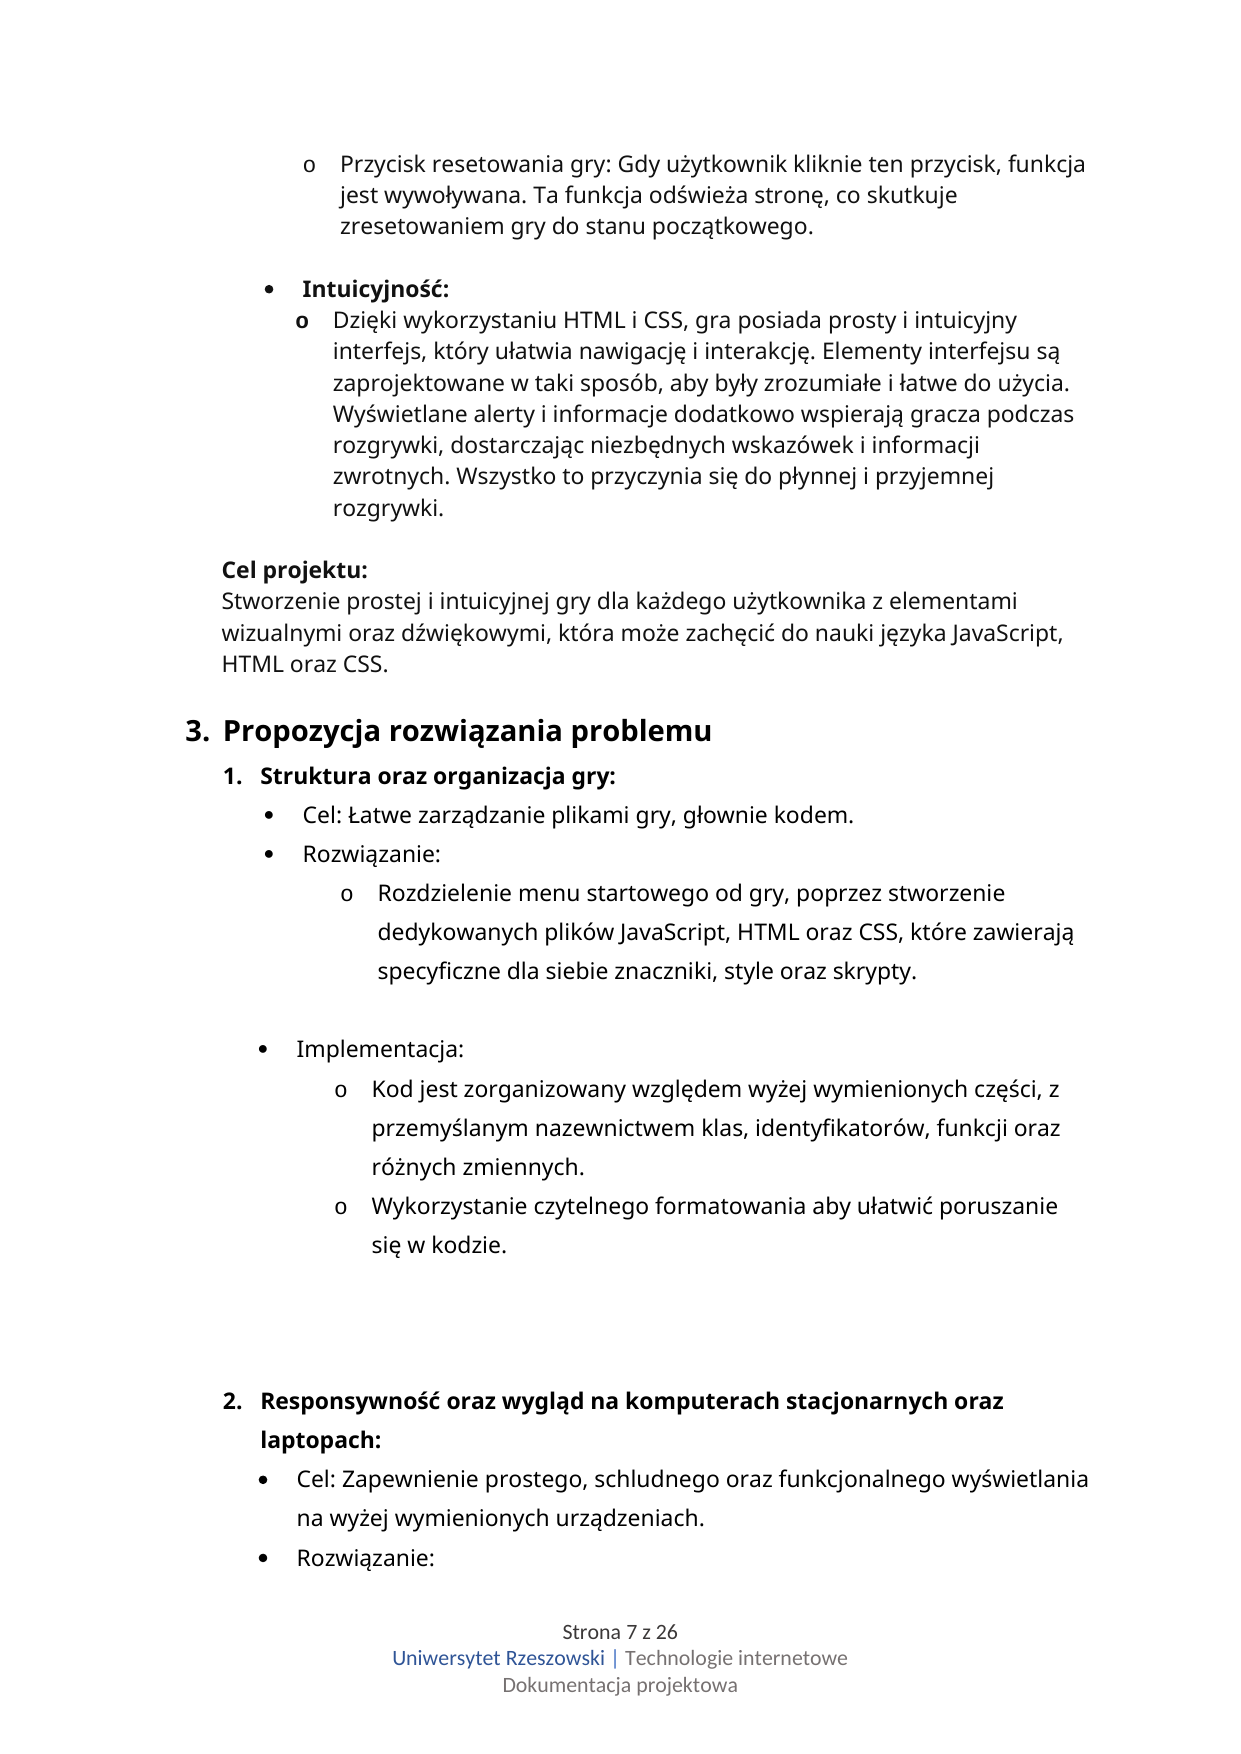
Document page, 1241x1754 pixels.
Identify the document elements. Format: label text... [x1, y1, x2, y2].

list Cel: Łatwe zarządzanie plikami gry, głownie kodem. [265, 799, 1093, 830]
list Przycisk resetowania gry: Gdy użytkownik kliknie ten przycisk, funkcja jest wywoływana. Ta funkcja odświeża stronę, co skutkuje zresetowaniem gry do stanu początkowego. [302, 148, 1093, 241]
list Propozycja rozwiązania problemu [185, 710, 1093, 750]
list Rozwiązanie: [259, 1541, 1093, 1573]
list Cel: Zapewnienie prostego, schludnego oraz funkcjonalnego wyświetlania na wyżej wymienionych urządzeniach. [259, 1463, 1093, 1534]
text Stworzenie prostej i intuicyjnej gry dla każdego użytkownika z elementami wizualnymi oraz dźwiękowymi, która może zachęcić do nauki języka JavaScript, HTML oraz CSS. [221, 585, 1093, 679]
list Dzięki wykorzystaniu HTML i CSS, gra posiada prosty i intuicyjny interfejs, który ułatwia nawigację i interakcję. Elementy interfejsu są zaprojektowane w taki sposób, aby były zrozumiałe i łatwe do użycia. Wyświetlane alerty i informacje dodatkowo wspierają gracza podczas rozgrywki, dostarczając niezbędnych wskazówek i informacji zwrotnych. Wszystko to przyczynia się do płynnej i przyjemnej rozgrywki. [295, 304, 1093, 523]
list Responsywność oraz wygląd na komputerach stacjonarnych oraz laptopach: [223, 1385, 1093, 1456]
list Rozwiązanie: [265, 838, 1093, 869]
list Struktura oraz organizacja gry: [223, 760, 1093, 791]
list Intuicyjność: [265, 273, 1093, 304]
list Implementacja: [259, 1033, 1093, 1065]
list Rozdzielenie menu startowego od gry, poprzez stworzenie dedykowanych plików JavaScript, HTML oraz CSS, które zawierają specyficzne dla siebie znaczniki, style oraz skrypty. [340, 877, 1093, 987]
list Kod jest zorganizowany względem wyżej wymienionych części, z przemyślanym nazewnictwem klas, identyfikatorów, funkcji oraz różnych zmiennych. [334, 1072, 1093, 1182]
text Cel projektu: [221, 554, 1093, 585]
list Wykorzystanie czytelnego formatowania aby ułatwić poruszanie się w kodzie. [334, 1190, 1093, 1260]
